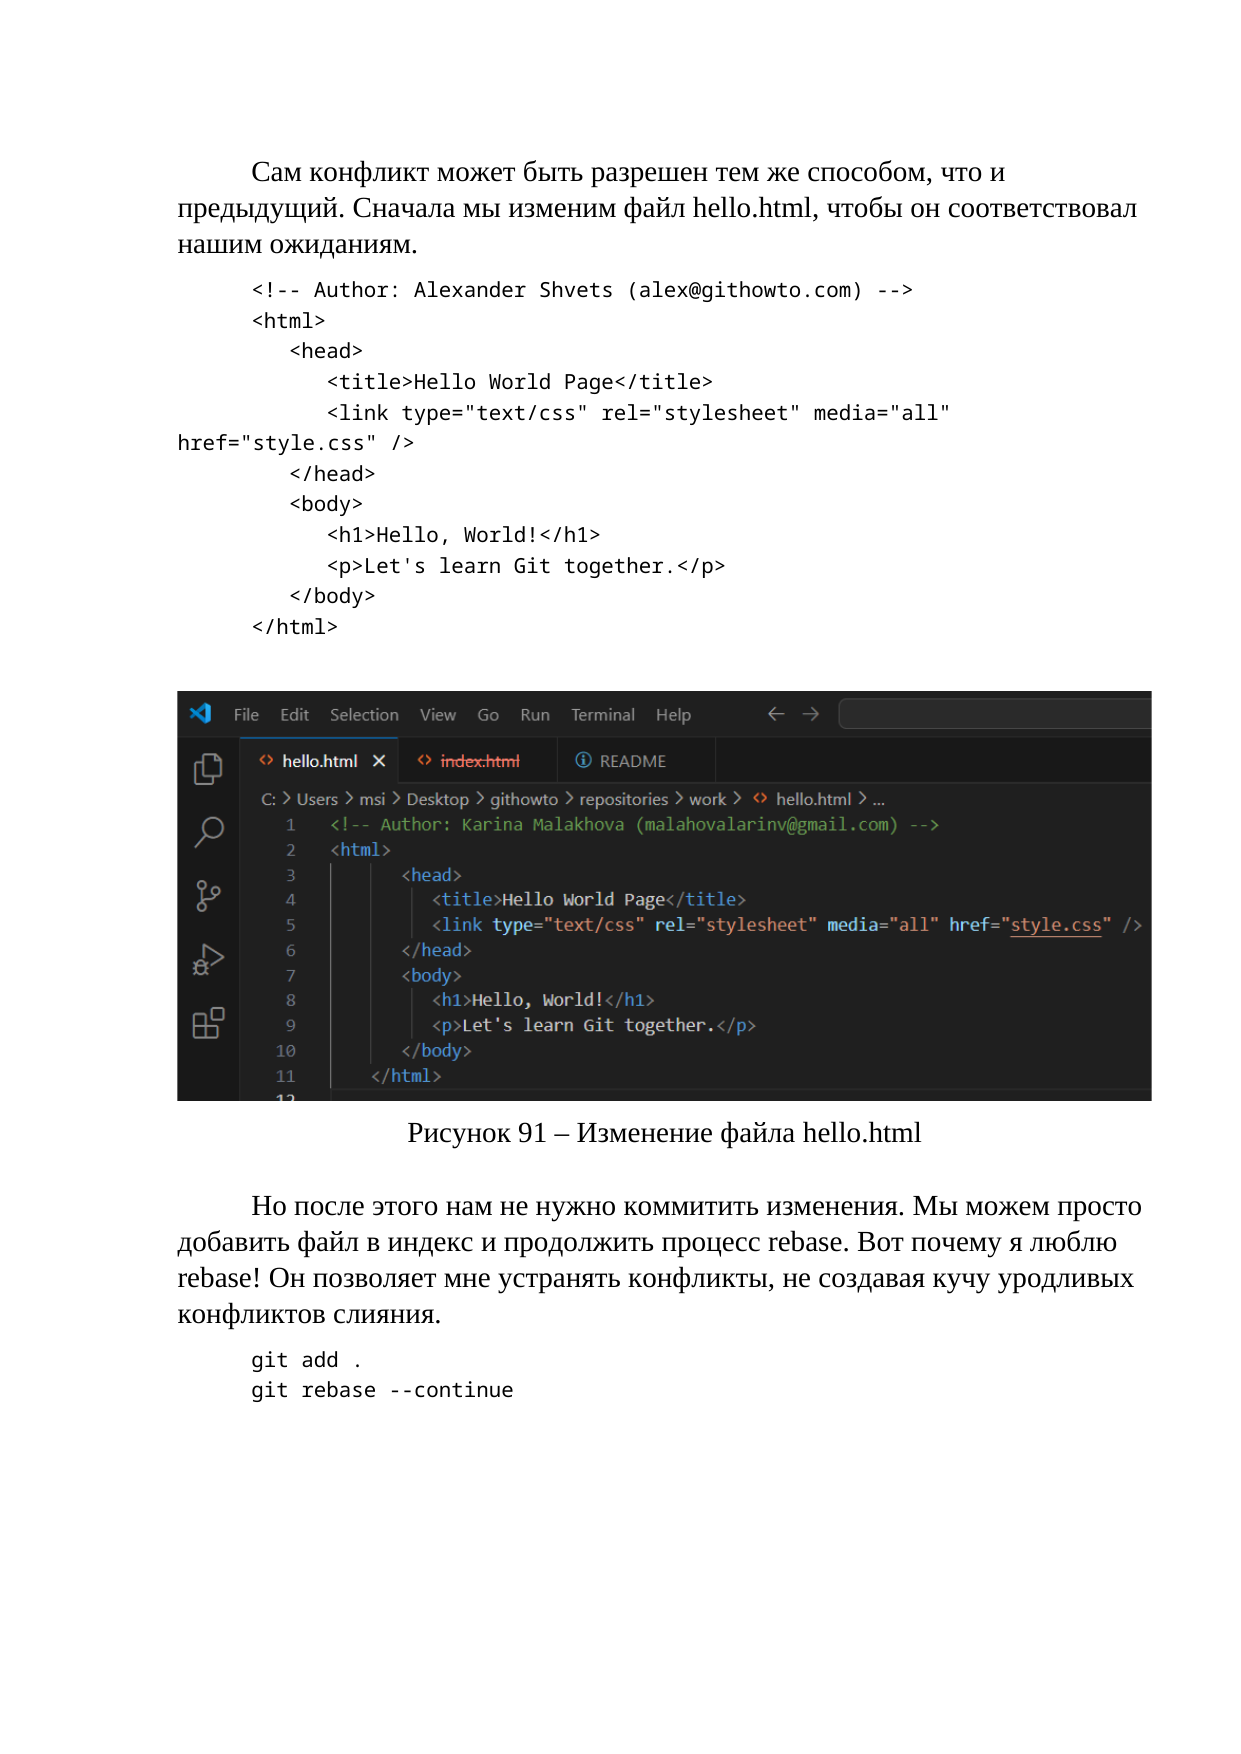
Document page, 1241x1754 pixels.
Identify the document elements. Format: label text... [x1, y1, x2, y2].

text Рисунок 91 – Изменение файла hello.html [177, 1116, 1152, 1149]
text <html> [177, 306, 1152, 334]
text git add . [177, 1345, 1152, 1373]
text <h1>Hello, World!</h1> [177, 520, 1152, 549]
text <title>Hello World Page</title> [177, 367, 1152, 396]
text </html> [177, 612, 1152, 641]
text git rebase --continue [177, 1376, 1152, 1404]
text Но после этого нам не нужно коммитить изменения. Мы можем просто добавить файл в индекс и продолжить процесс rebase. Вот почему я люблю rebase! Он позволяет мне устранять конфликты, не создавая кучу уродливых конфликтов слияния. [177, 1188, 1152, 1330]
text <!-- Author: Alexander Shvets (alex@githowto.com) --> [177, 275, 1152, 304]
text <head> [177, 336, 1152, 365]
text <body> [177, 489, 1152, 518]
text Сам конфликт может быть разрешен тем же способом, что и предыдущий. Сначала мы изменим файл hello.html, чтобы он соответствовал нашим ожиданиям. [177, 154, 1152, 260]
text <p>Let's learn Git together.</p> [177, 551, 1152, 579]
text </body> [177, 581, 1152, 610]
text </head> [177, 459, 1152, 487]
picture [177, 691, 1152, 1101]
text <link type="text/css" rel="stylesheet" media="all" href="style.css" /> [177, 398, 1152, 457]
